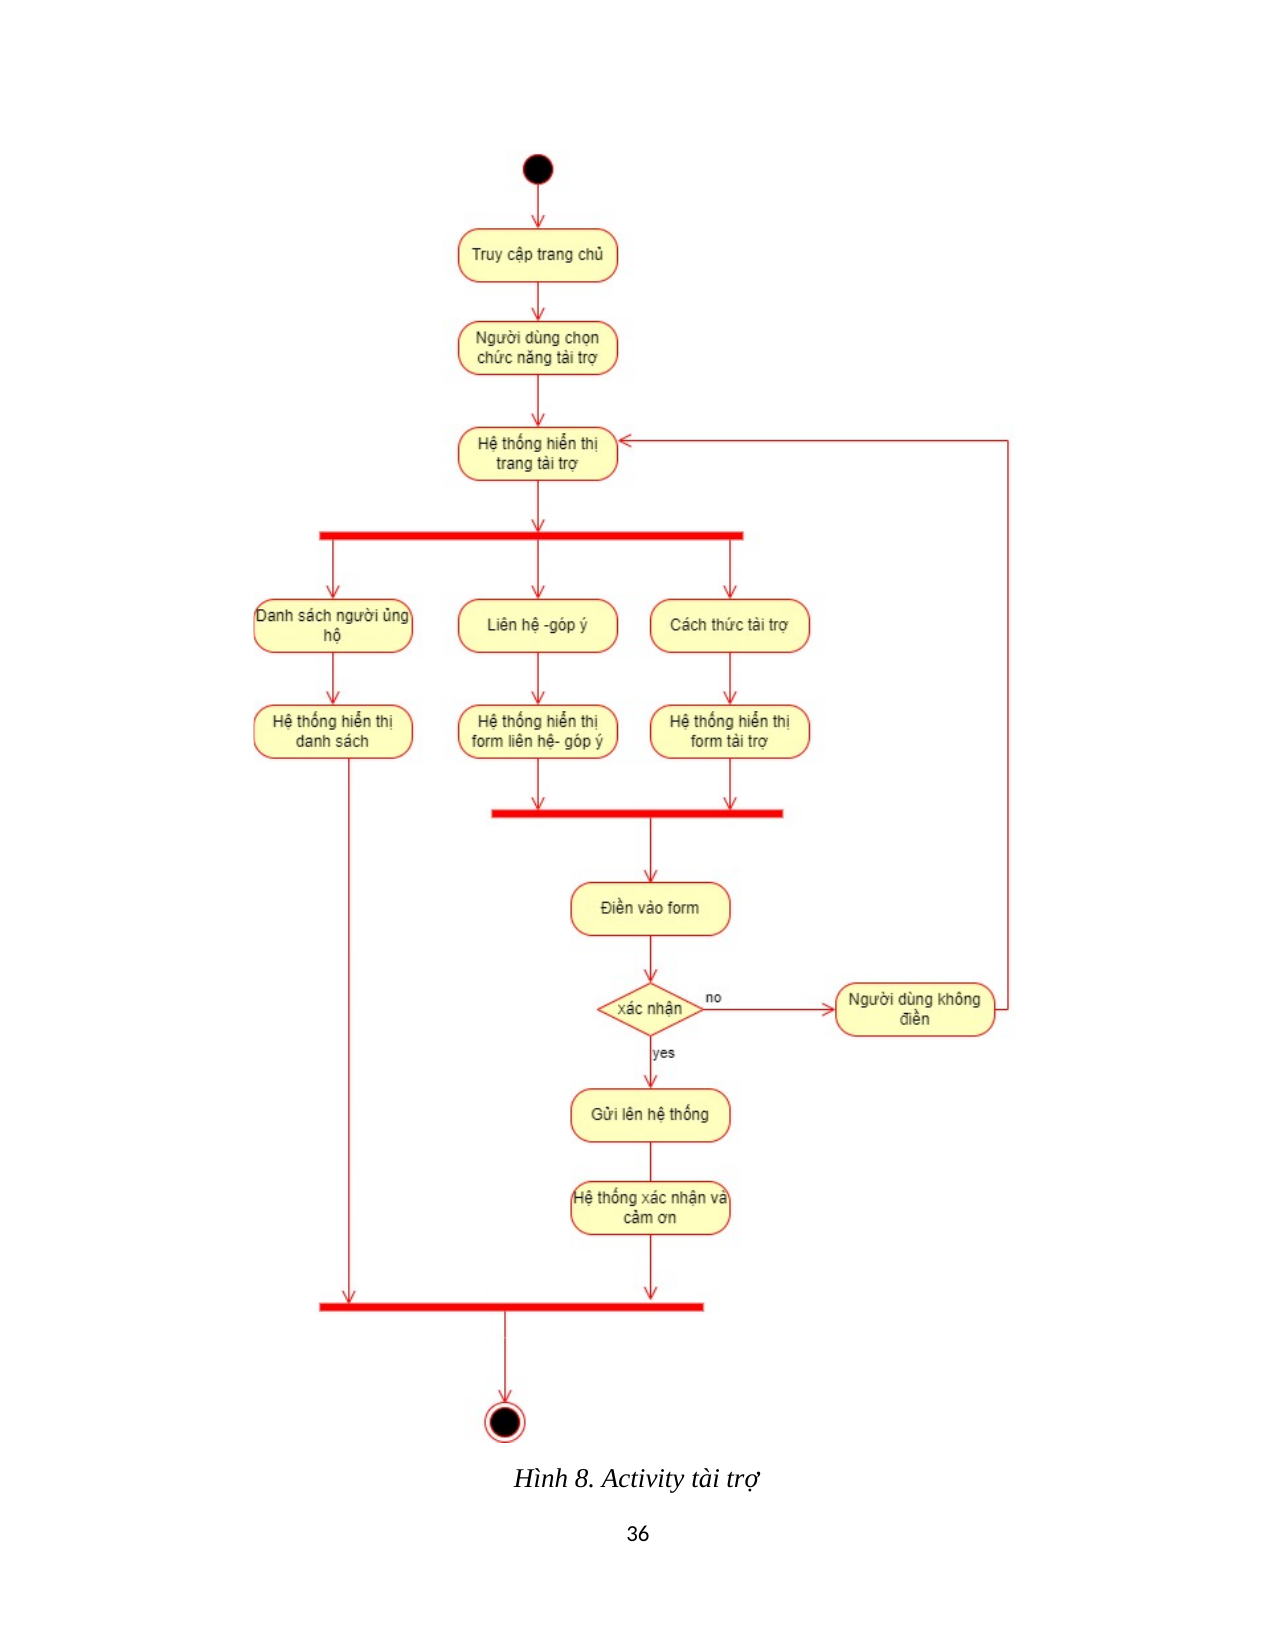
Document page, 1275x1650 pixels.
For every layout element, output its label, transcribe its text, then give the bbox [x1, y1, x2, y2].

text Hình 8. Activity tài trợ [150, 1462, 1125, 1493]
picture [253, 150, 1022, 1443]
